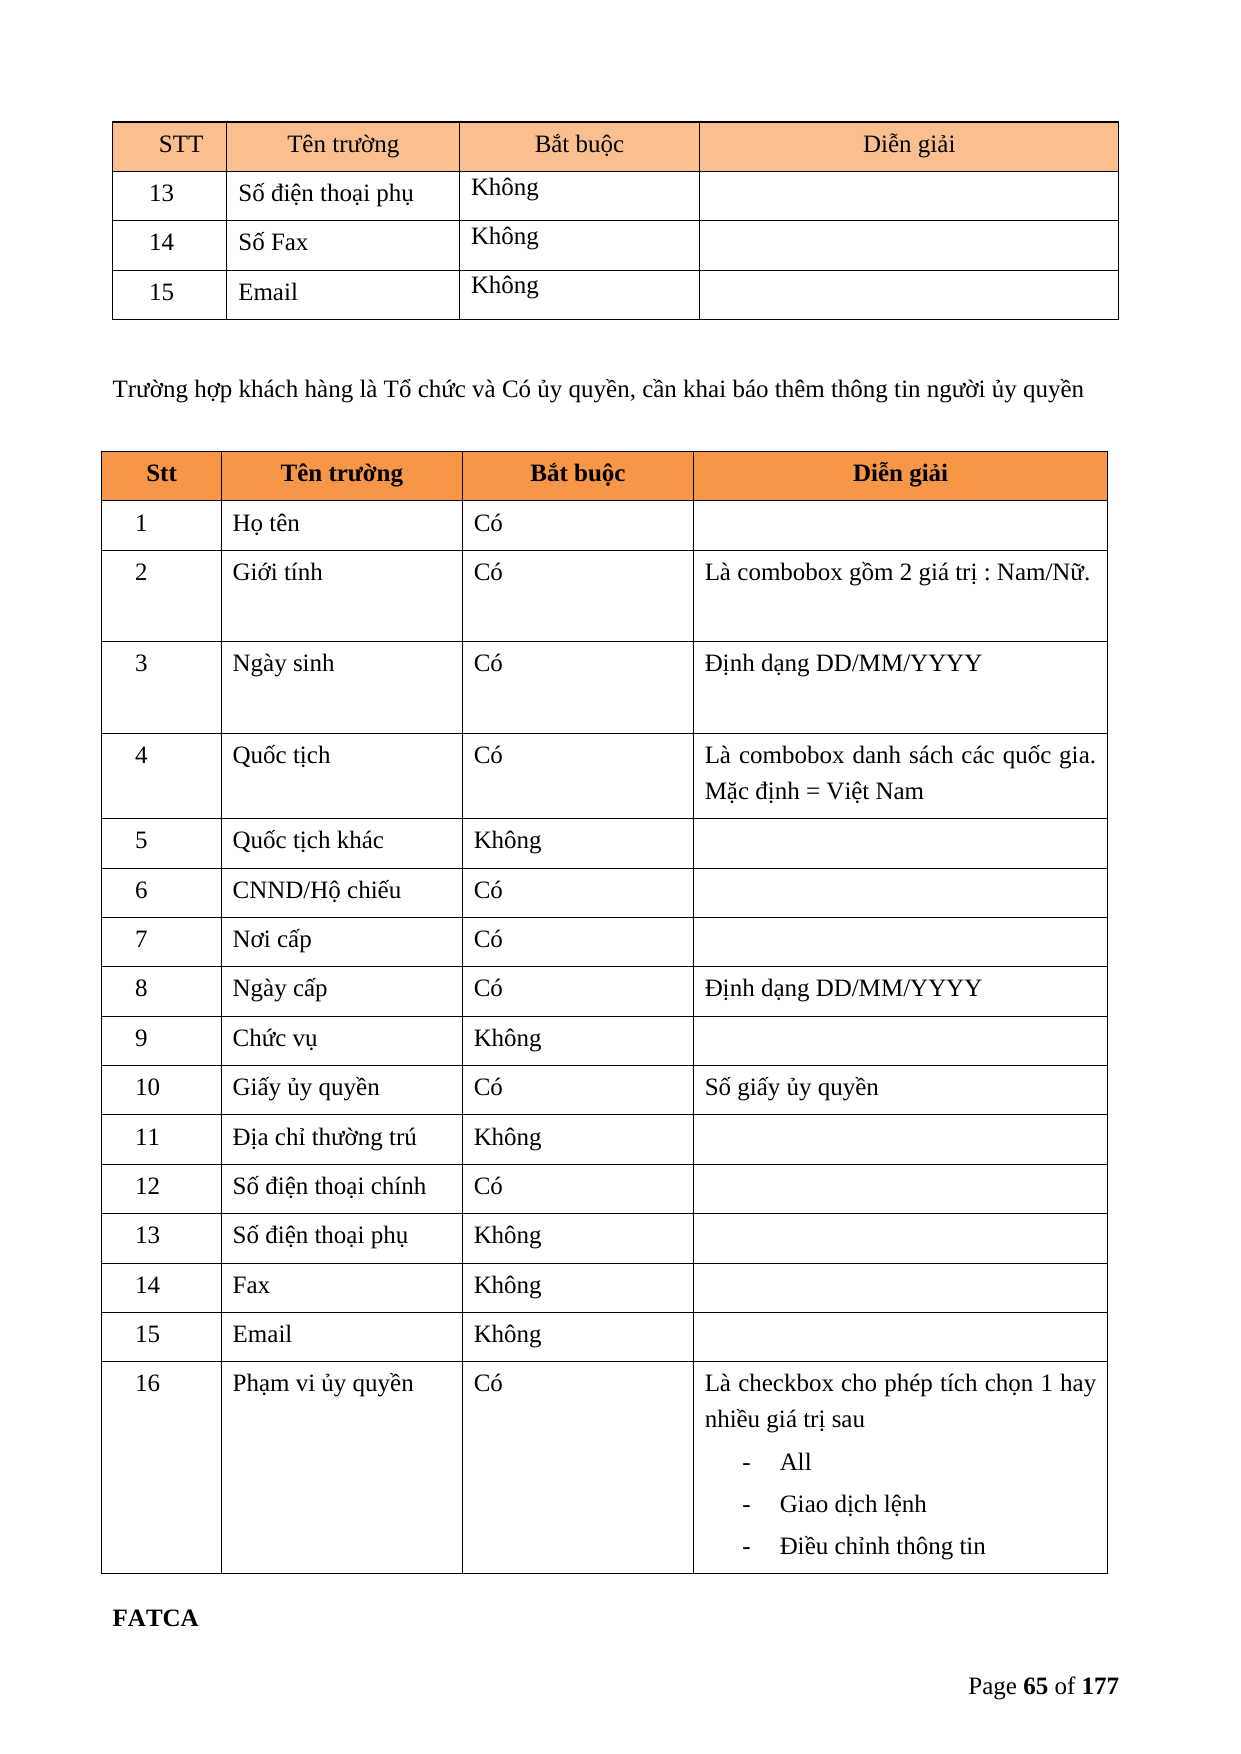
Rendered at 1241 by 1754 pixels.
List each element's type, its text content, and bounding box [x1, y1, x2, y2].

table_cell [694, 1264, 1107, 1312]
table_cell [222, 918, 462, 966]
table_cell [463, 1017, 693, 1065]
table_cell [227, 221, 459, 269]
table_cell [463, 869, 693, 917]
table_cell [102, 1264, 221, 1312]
text FATCA [112, 1603, 1119, 1632]
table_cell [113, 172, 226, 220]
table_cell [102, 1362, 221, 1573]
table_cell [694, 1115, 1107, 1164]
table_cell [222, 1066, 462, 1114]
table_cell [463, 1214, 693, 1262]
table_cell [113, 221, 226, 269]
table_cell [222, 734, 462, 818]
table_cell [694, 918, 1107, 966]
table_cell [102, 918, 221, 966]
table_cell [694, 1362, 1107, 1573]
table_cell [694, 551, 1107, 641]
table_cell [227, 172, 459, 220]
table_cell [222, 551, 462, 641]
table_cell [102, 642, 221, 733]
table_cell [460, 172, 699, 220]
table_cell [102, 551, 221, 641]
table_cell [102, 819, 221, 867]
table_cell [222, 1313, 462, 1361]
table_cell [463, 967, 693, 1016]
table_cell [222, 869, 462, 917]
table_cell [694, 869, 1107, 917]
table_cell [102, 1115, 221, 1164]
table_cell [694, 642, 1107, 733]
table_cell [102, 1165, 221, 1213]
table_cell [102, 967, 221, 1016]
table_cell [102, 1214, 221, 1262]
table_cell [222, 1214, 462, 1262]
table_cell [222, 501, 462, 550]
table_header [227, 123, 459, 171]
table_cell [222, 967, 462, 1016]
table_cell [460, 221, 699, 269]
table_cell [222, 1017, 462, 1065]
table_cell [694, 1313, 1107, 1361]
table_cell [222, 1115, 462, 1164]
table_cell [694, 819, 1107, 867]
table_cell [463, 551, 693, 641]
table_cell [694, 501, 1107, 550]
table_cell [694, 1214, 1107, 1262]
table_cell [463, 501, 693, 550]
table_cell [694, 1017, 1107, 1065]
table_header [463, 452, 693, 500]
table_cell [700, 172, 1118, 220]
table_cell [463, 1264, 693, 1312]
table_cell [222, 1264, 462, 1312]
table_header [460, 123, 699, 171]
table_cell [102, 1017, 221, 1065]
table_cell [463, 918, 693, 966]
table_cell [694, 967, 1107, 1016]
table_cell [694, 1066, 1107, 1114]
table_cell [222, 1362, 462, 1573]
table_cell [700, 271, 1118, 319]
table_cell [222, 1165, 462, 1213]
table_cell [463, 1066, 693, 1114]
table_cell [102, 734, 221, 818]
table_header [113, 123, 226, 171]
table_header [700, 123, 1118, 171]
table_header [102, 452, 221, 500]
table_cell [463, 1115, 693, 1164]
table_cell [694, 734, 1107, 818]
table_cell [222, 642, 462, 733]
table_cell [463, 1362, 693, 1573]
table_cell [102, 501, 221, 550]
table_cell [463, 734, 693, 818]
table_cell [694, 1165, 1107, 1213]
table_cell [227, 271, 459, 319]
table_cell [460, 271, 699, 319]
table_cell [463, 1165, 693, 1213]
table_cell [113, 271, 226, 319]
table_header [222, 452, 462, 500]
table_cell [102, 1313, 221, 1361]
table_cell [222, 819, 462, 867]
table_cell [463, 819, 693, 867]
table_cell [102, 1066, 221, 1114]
text Trường hợp khách hàng là Tổ chức và Có ủy quyền, cần khai báo thêm thông tin người ủy quyền [112, 374, 1119, 402]
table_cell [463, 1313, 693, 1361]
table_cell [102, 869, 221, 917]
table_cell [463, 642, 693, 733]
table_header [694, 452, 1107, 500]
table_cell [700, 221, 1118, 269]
